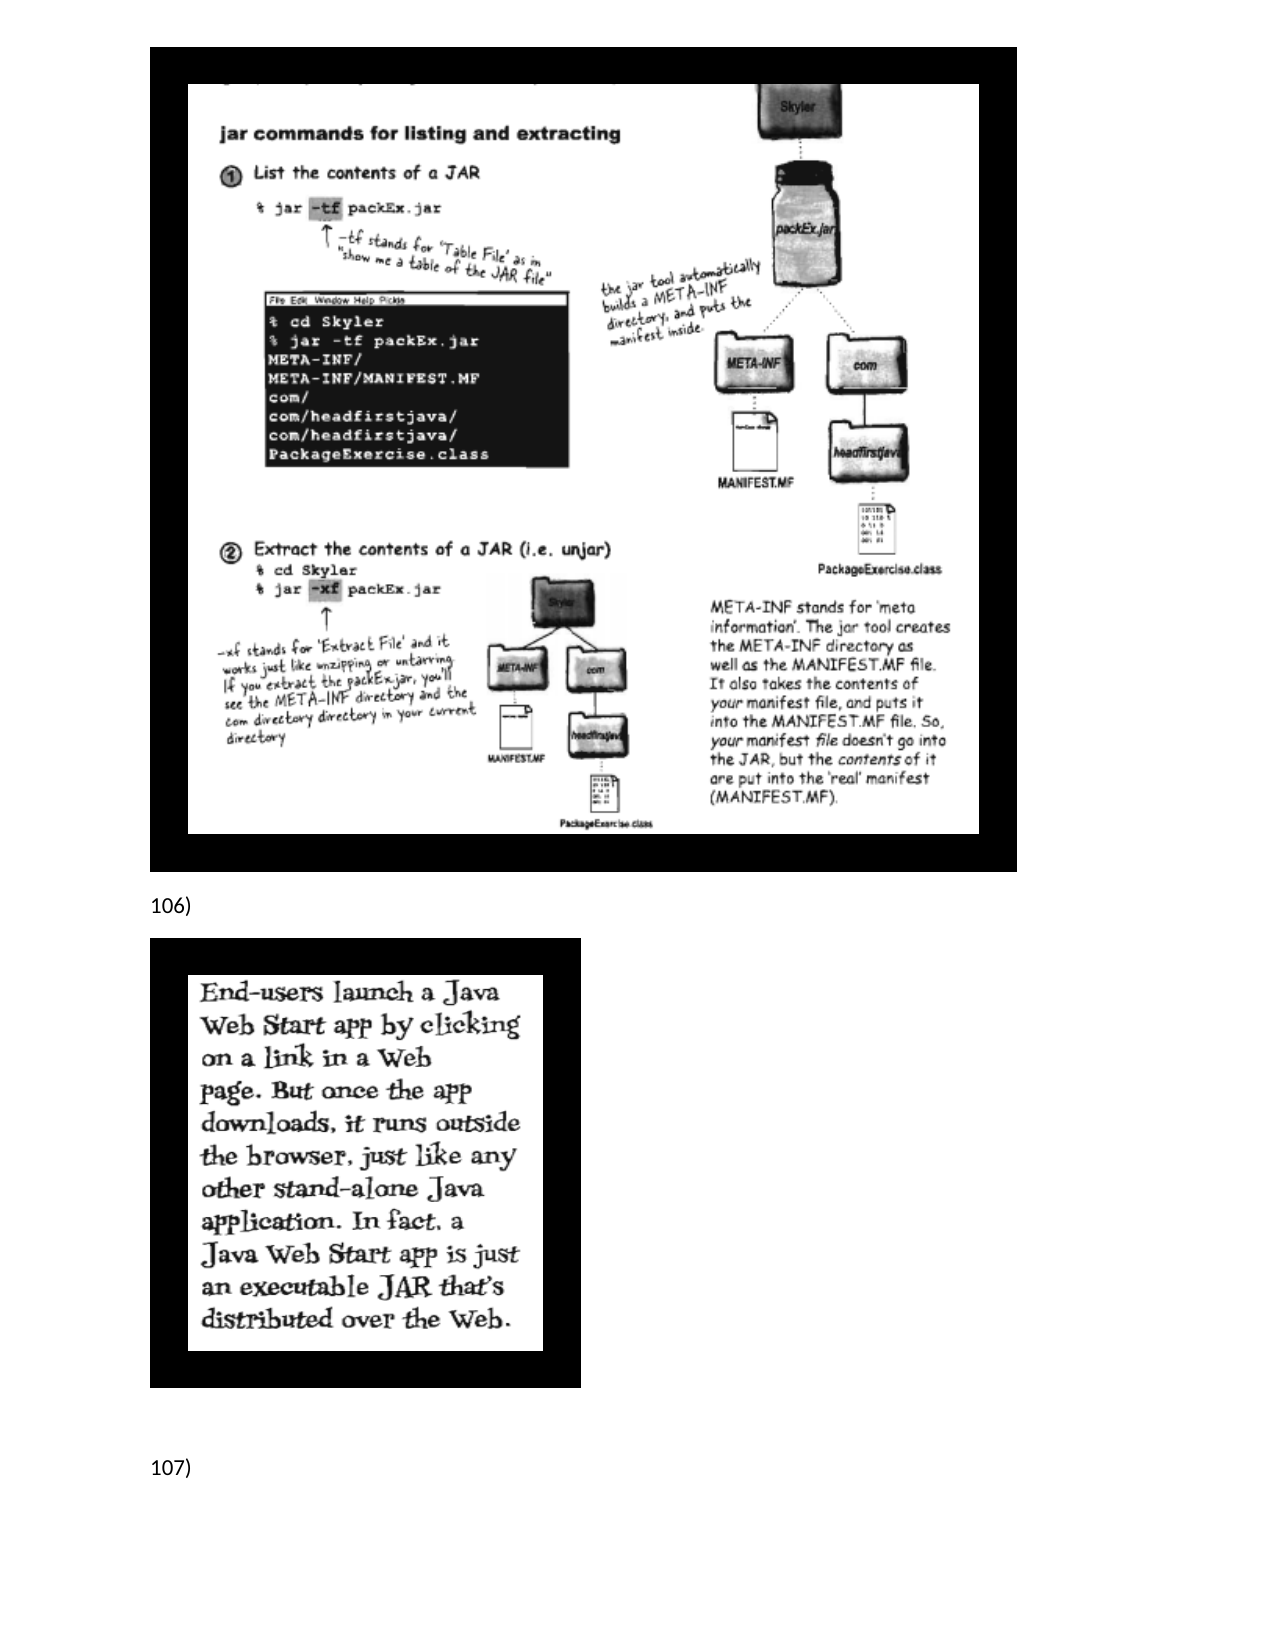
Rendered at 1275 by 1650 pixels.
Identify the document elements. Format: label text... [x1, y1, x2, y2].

picture [188, 84, 979, 834]
text 107) [150, 1453, 1125, 1482]
text 106) [150, 891, 1125, 919]
picture [188, 975, 543, 1351]
